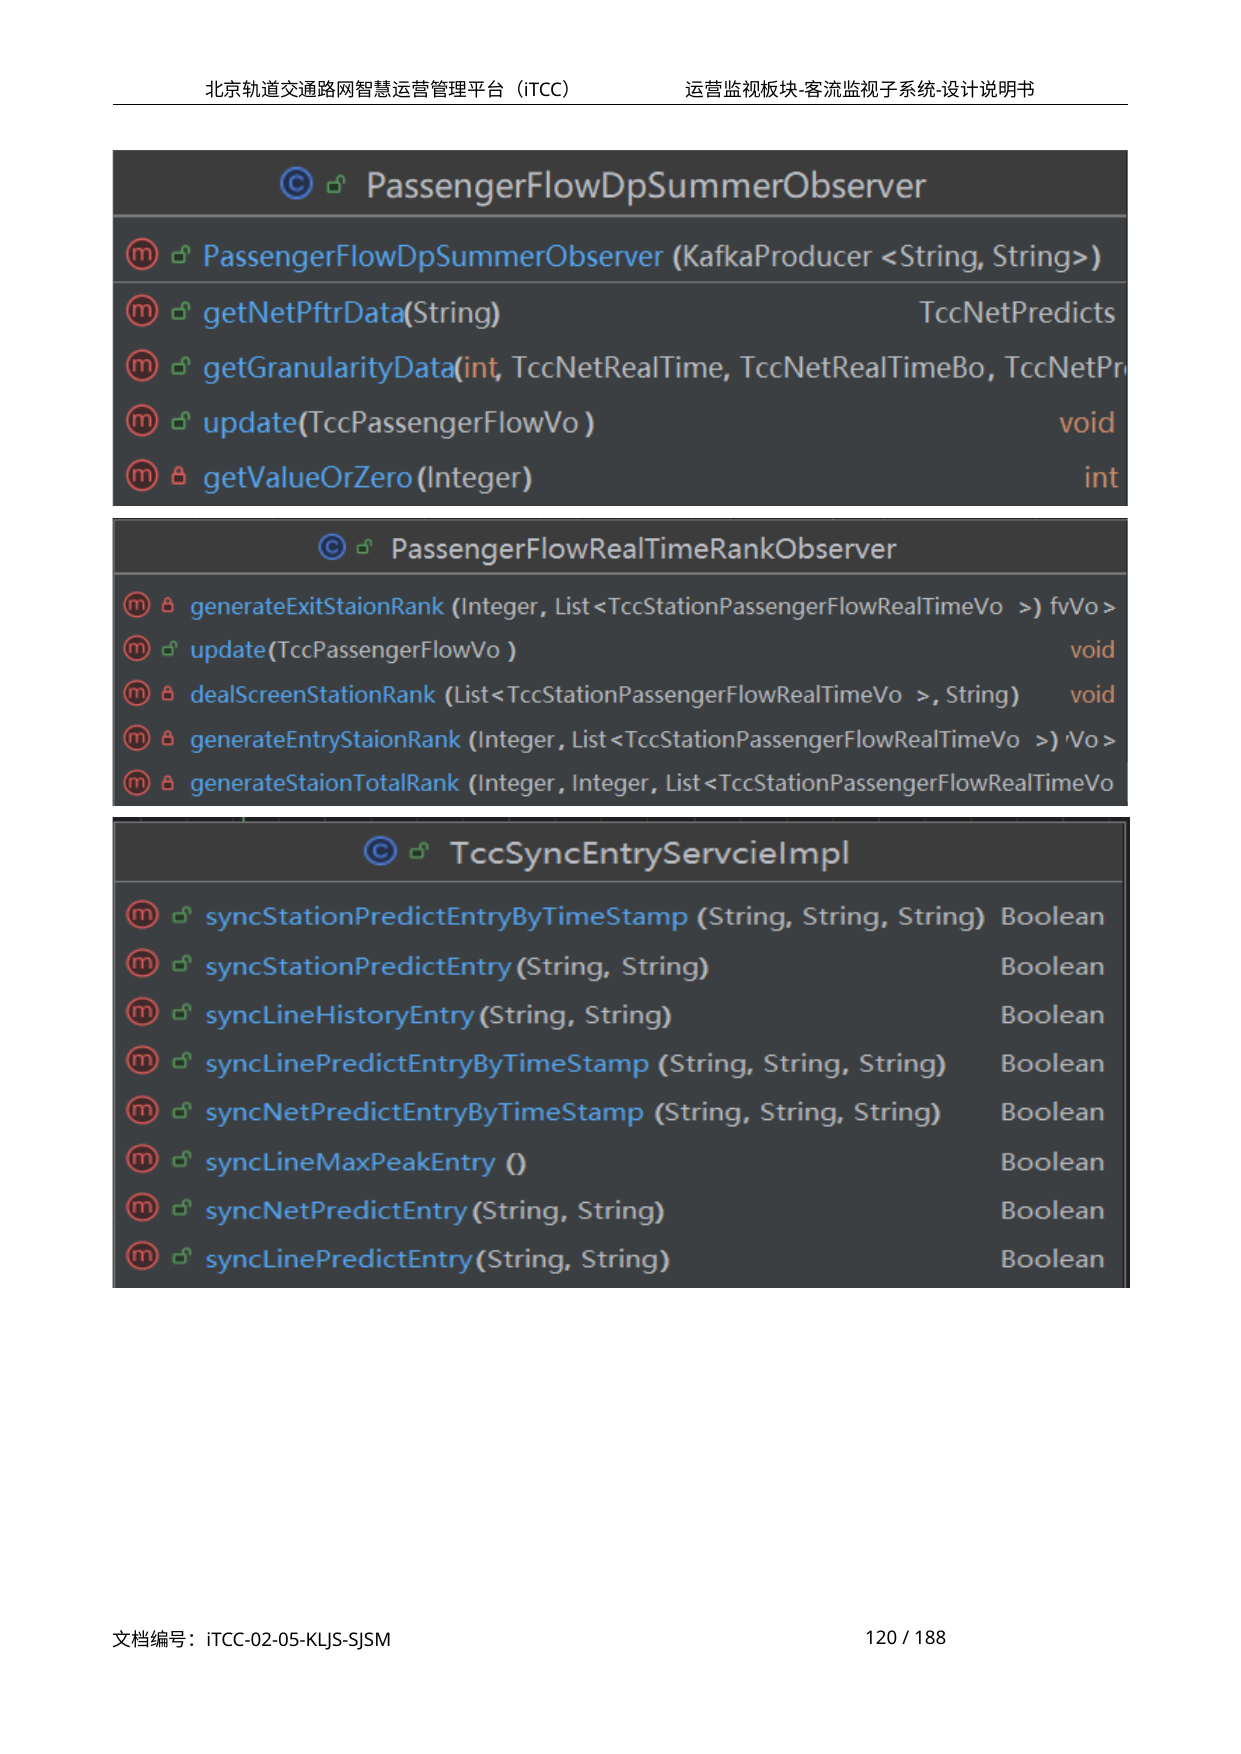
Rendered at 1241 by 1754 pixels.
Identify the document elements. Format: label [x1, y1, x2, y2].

picture [112, 150, 1128, 506]
picture [112, 518, 1128, 806]
picture [112, 817, 1130, 1288]
